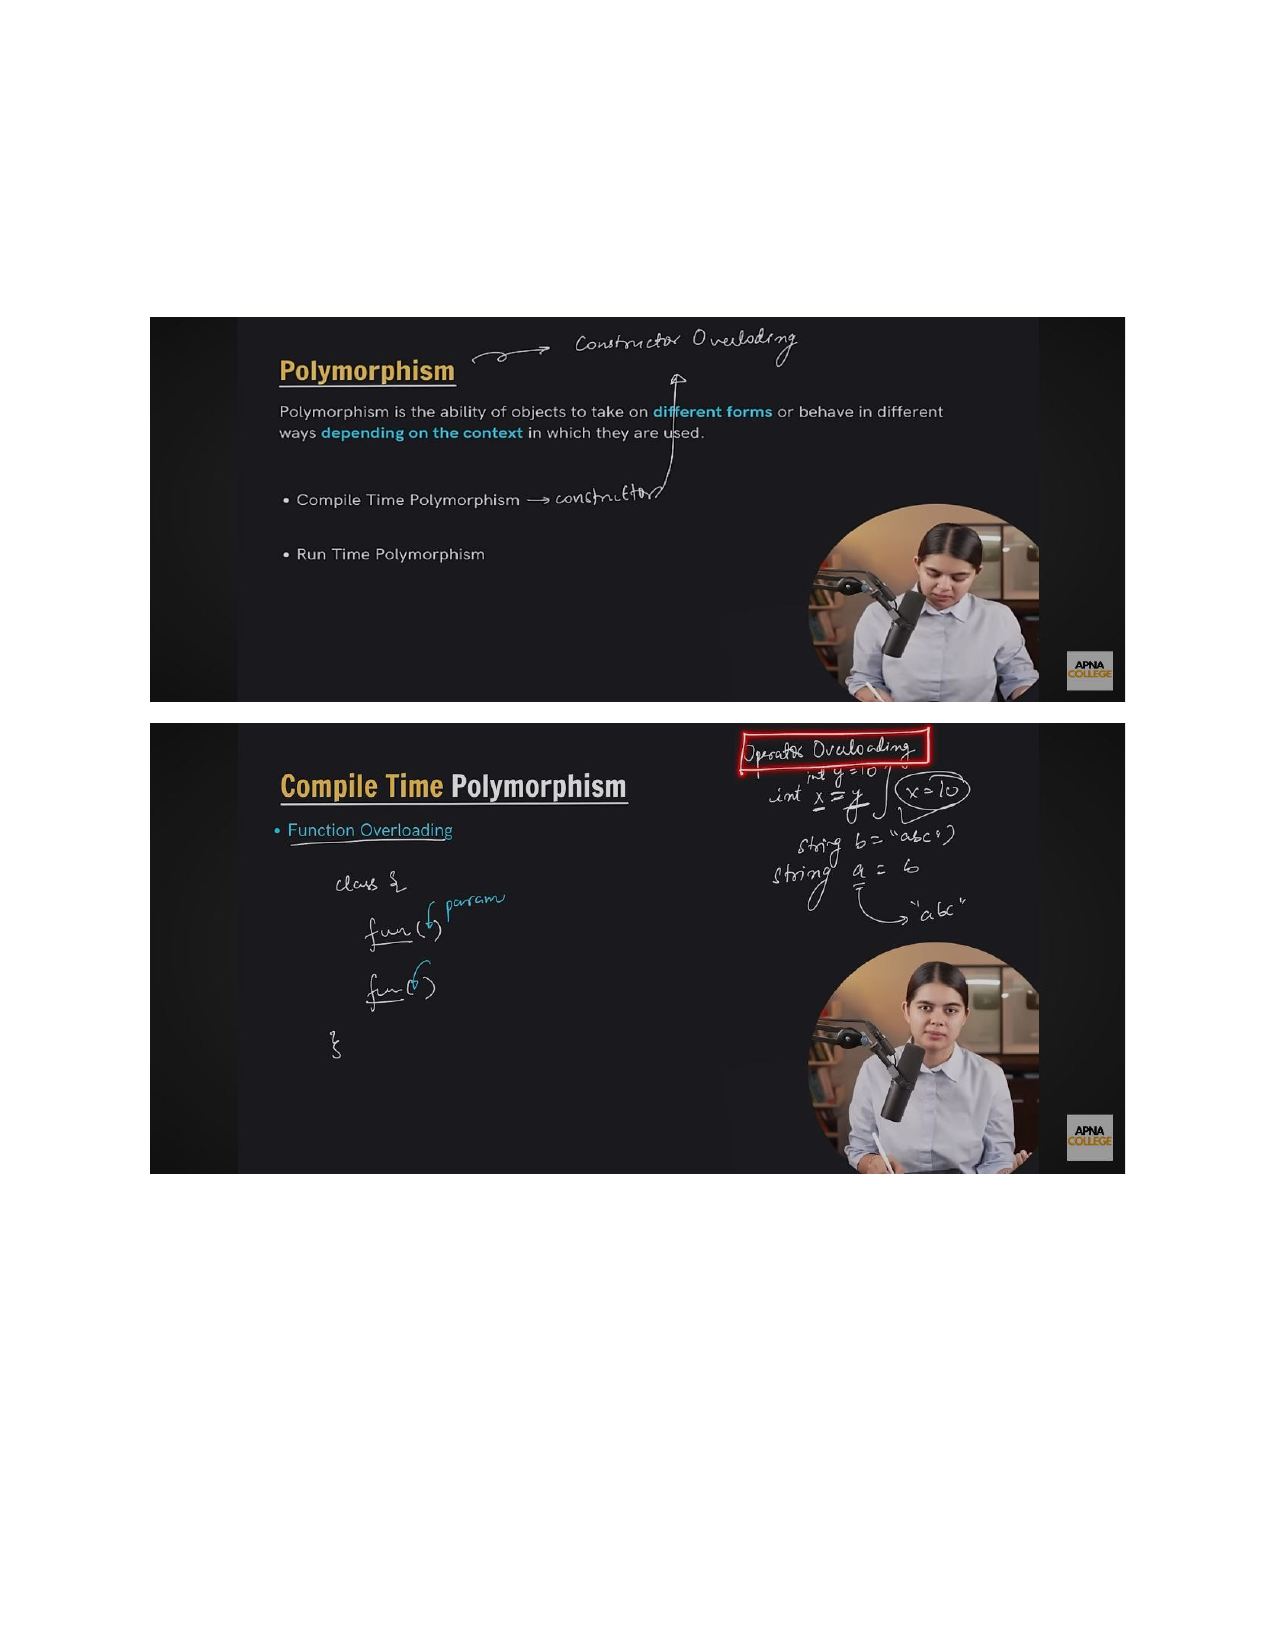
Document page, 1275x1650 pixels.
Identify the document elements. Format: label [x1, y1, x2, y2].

picture [150, 723, 1125, 1174]
picture [150, 317, 1125, 702]
